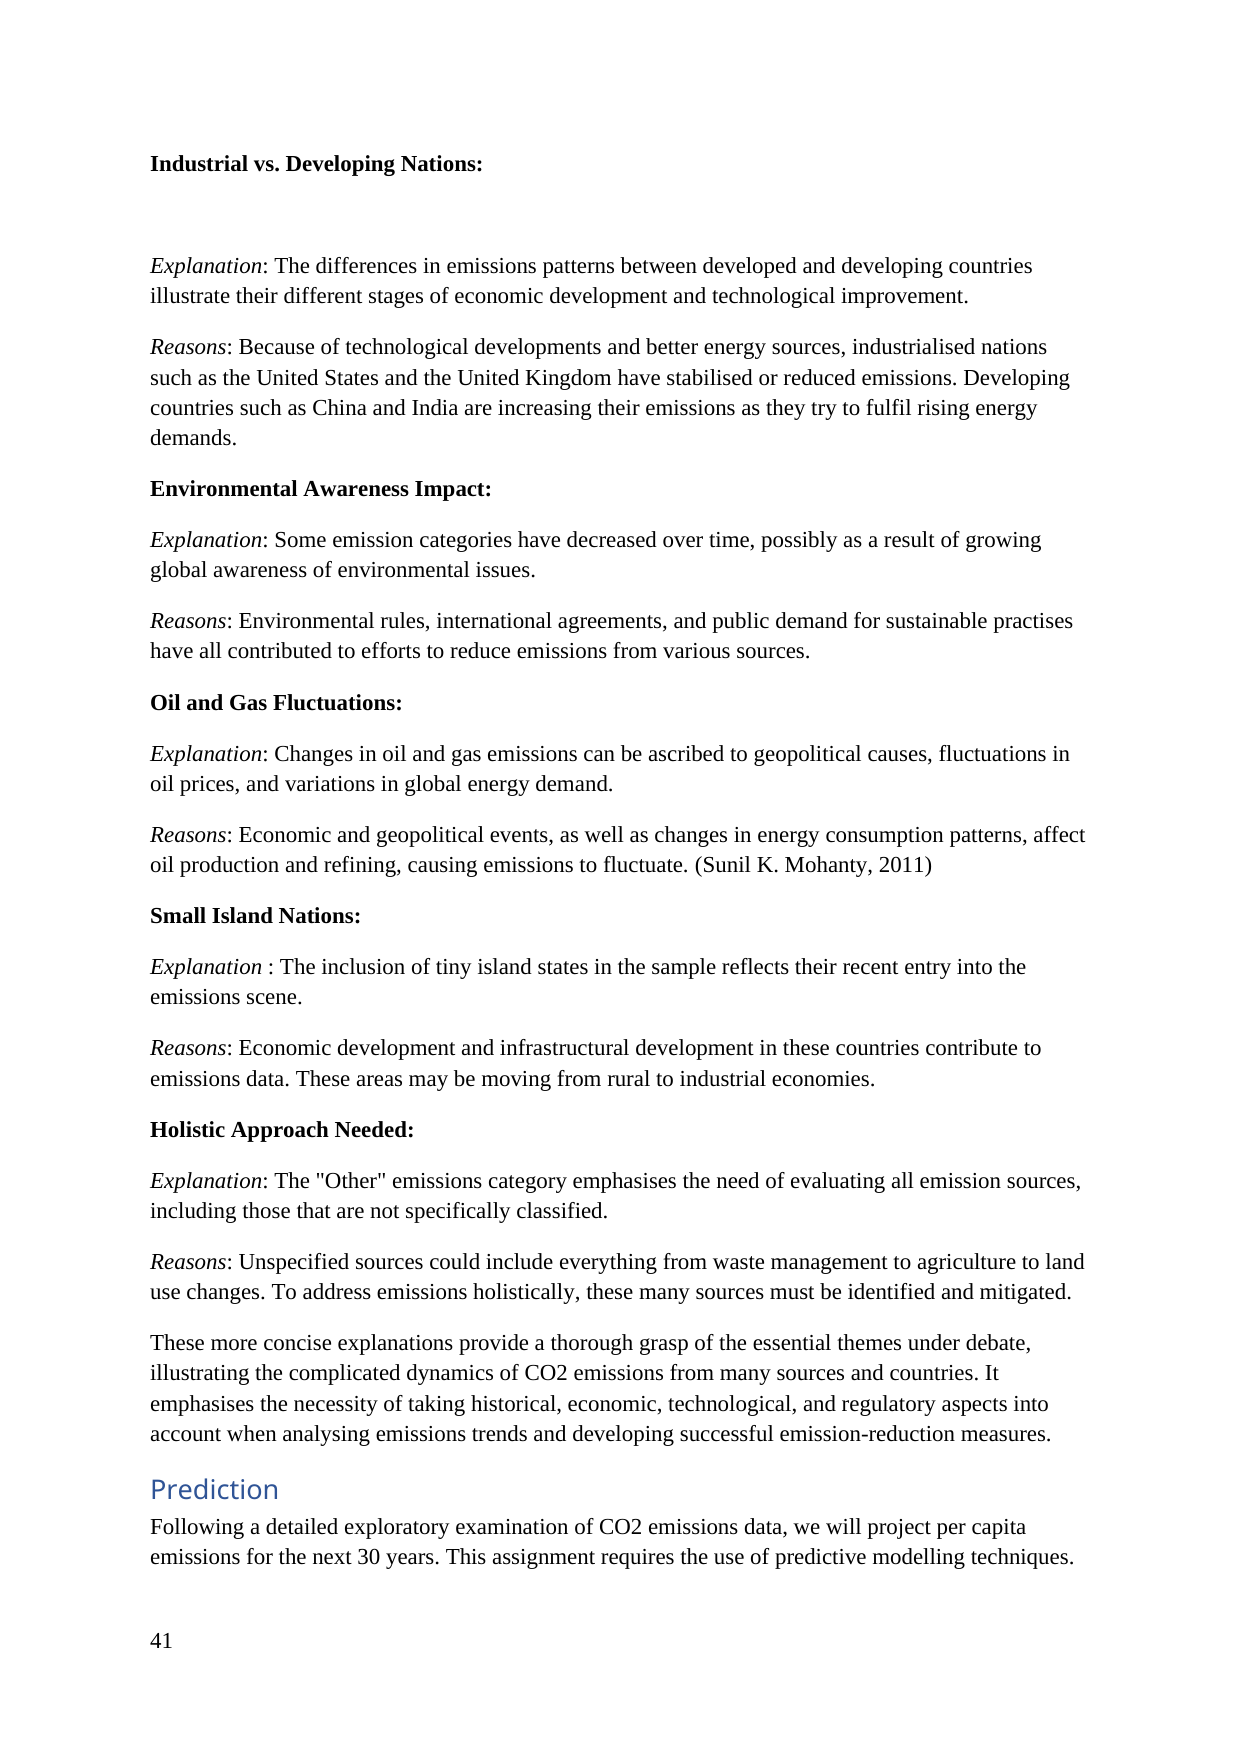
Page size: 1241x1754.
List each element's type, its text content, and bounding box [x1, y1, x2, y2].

text Small Island Nations: [150, 902, 1090, 928]
text Reasons: Because of technological developments and better energy sources, industrialised nations such as the United States and the United Kingdom have stabilised or reduced emissions. Developing countries such as China and India are increasing their emissions as they try to fulfil rising energy demands. [150, 333, 1090, 450]
text Environmental Awareness Impact: [150, 475, 1090, 501]
text Explanation: The "Other" emissions category emphasises the need of evaluating all emission sources, including those that are not specifically classified. [150, 1167, 1090, 1223]
text Oil and Gas Fluctuations: [150, 688, 1090, 715]
text Reasons: Unspecified sources could include everything from waste management to agriculture to land use changes. To address emissions holistically, these many sources must be identified and mitigated. [150, 1248, 1090, 1304]
text Explanation: The differences in emissions patterns between developed and developing countries illustrate their different stages of economic development and technological improvement. [150, 252, 1090, 309]
text Explanation : The inclusion of tiny island states in the sample reflects their recent entry into the emissions scene. [150, 953, 1090, 1010]
text Explanation: Changes in oil and gas emissions can be ascribed to geopolitical causes, fluctuations in oil prices, and variations in global energy demand. [150, 739, 1090, 796]
text Reasons: Environmental rules, international agreements, and public demand for sustainable practises have all contributed to efforts to reduce emissions from various sources. [150, 607, 1090, 664]
subtitle Prediction [150, 1471, 1090, 1508]
text These more concise explanations provide a thorough grasp of the essential themes under debate, illustrating the complicated dynamics of CO2 emissions from many sources and countries. It emphasises the necessity of taking historical, economic, technological, and regulatory aspects into account when analysing emissions trends and developing successful emission-reduction measures. [150, 1329, 1090, 1446]
text Industrial vs. Developing Nations: [150, 150, 1090, 176]
text Explanation: Some emission categories have decreased over time, possibly as a result of growing global awareness of environmental issues. [150, 526, 1090, 583]
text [150, 1513, 1090, 1570]
text Holistic Approach Needed: [150, 1116, 1090, 1142]
text Reasons: Economic development and infrastructural development in these countries contribute to emissions data. These areas may be moving from rural to industrial economies. [150, 1034, 1090, 1091]
text Reasons: Economic and geopolitical events, as well as changes in energy consumption patterns, affect oil production and refining, causing emissions to fluctuate. [150, 821, 1090, 877]
